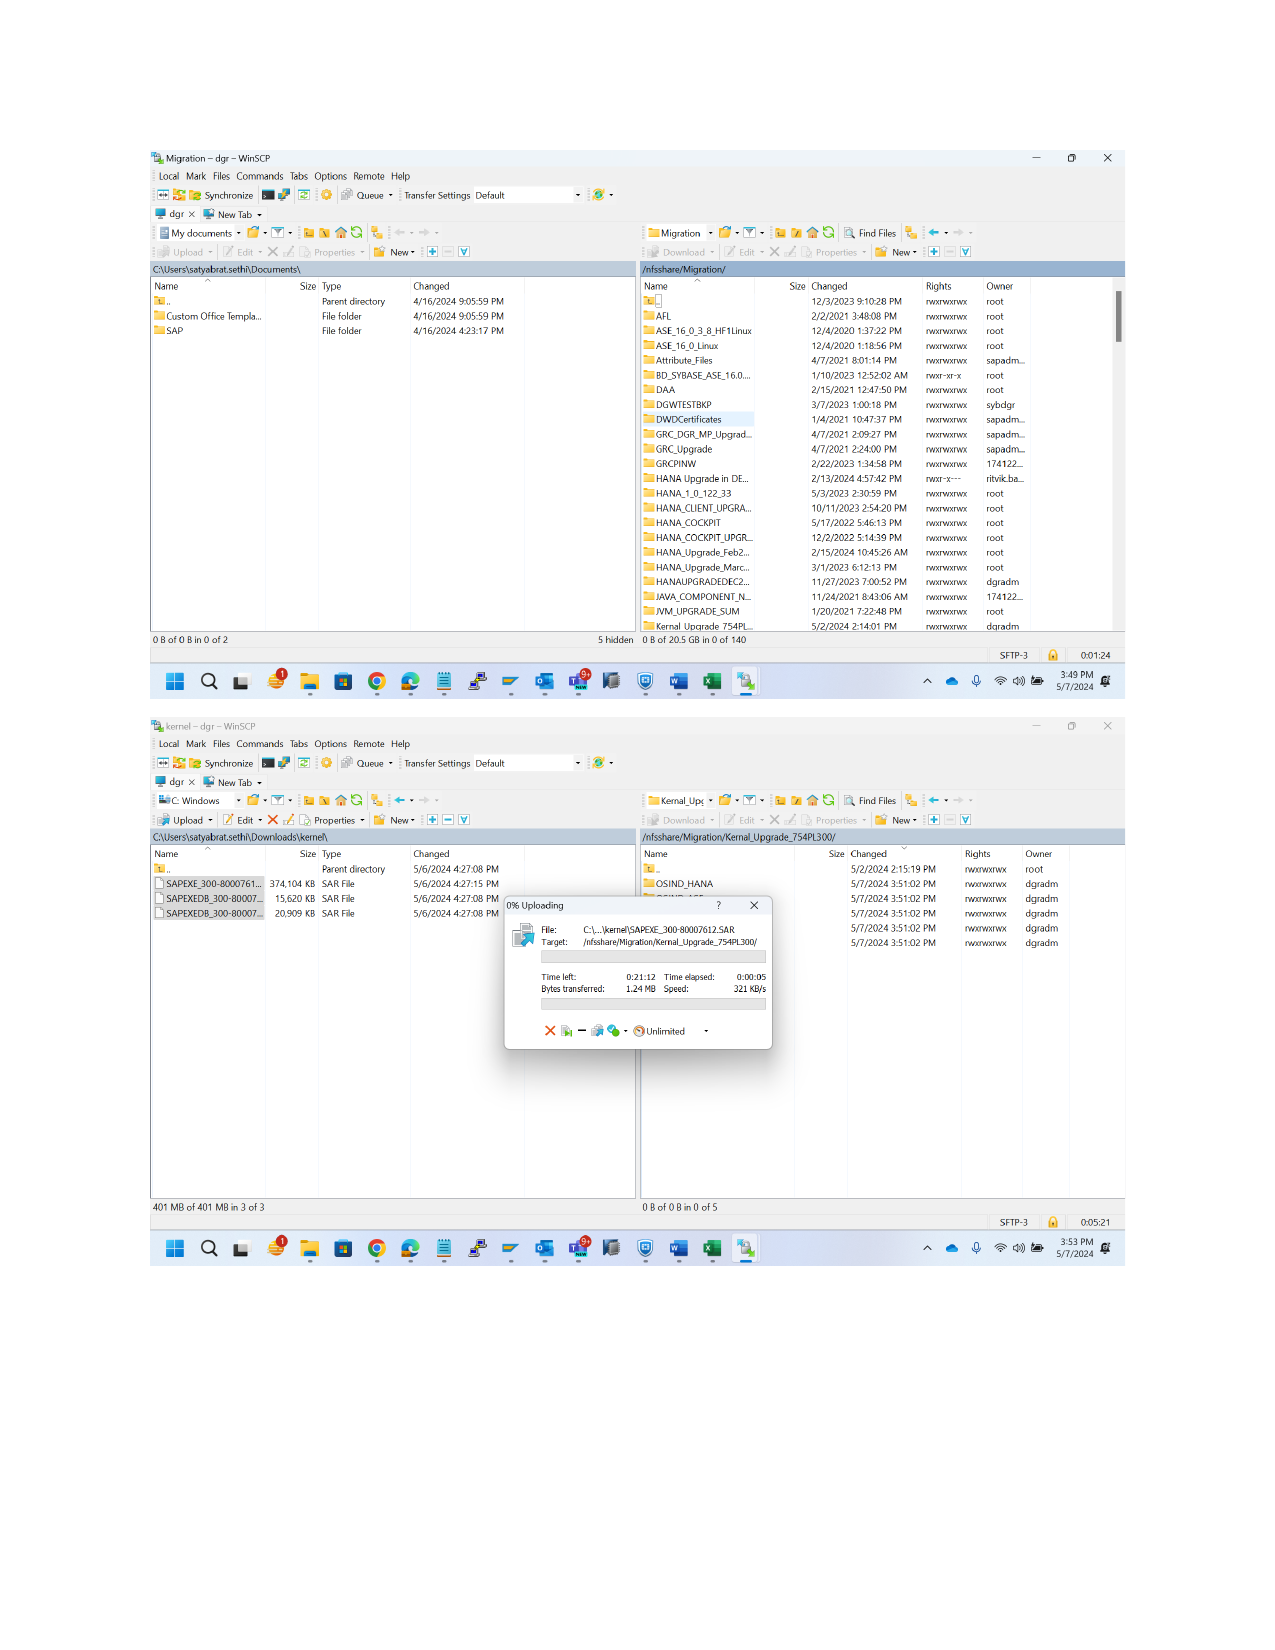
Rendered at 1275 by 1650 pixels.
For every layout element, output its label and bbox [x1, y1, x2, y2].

picture [150, 717, 1125, 1266]
picture [150, 150, 1125, 699]
